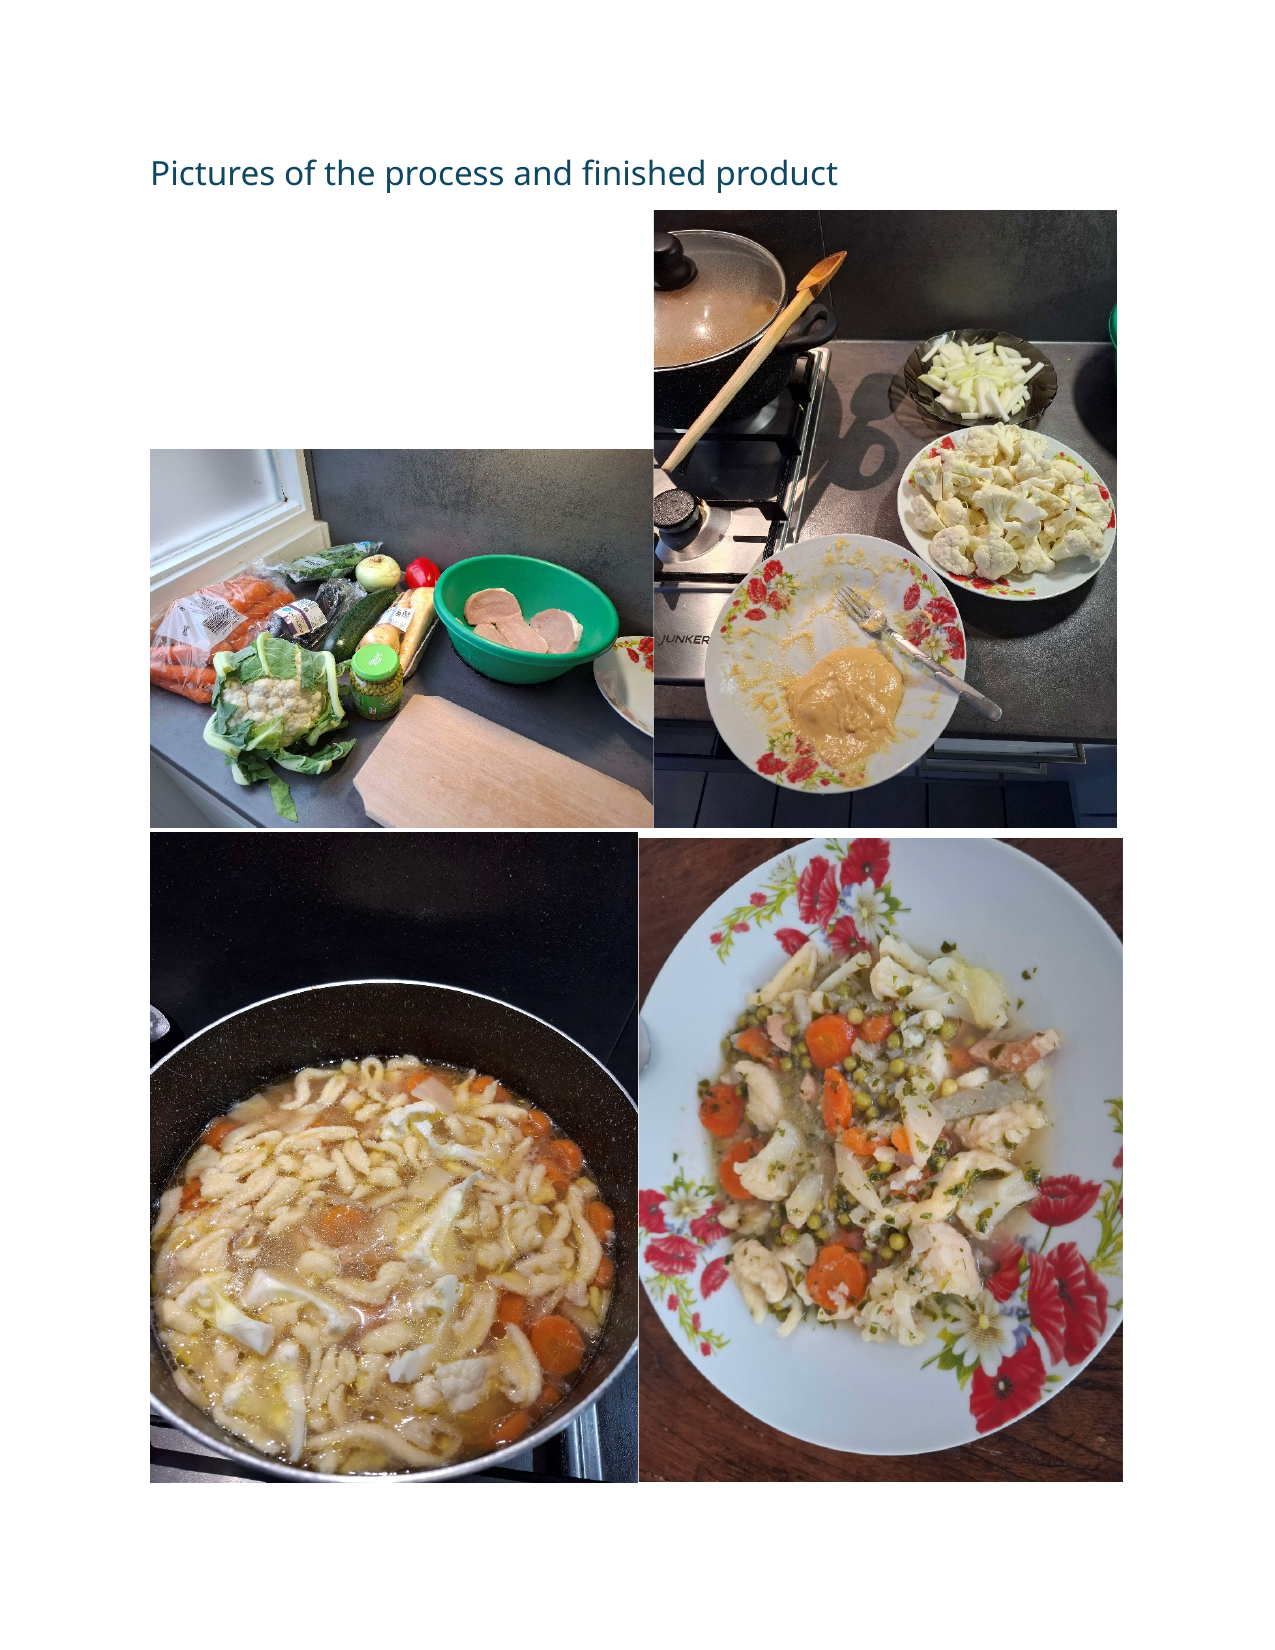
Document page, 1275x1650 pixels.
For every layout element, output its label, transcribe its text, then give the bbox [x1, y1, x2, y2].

picture [150, 832, 638, 1483]
picture [150, 210, 1117, 828]
subtitle Pictures of the process and finished product [150, 150, 1125, 195]
picture [639, 838, 1122, 1482]
